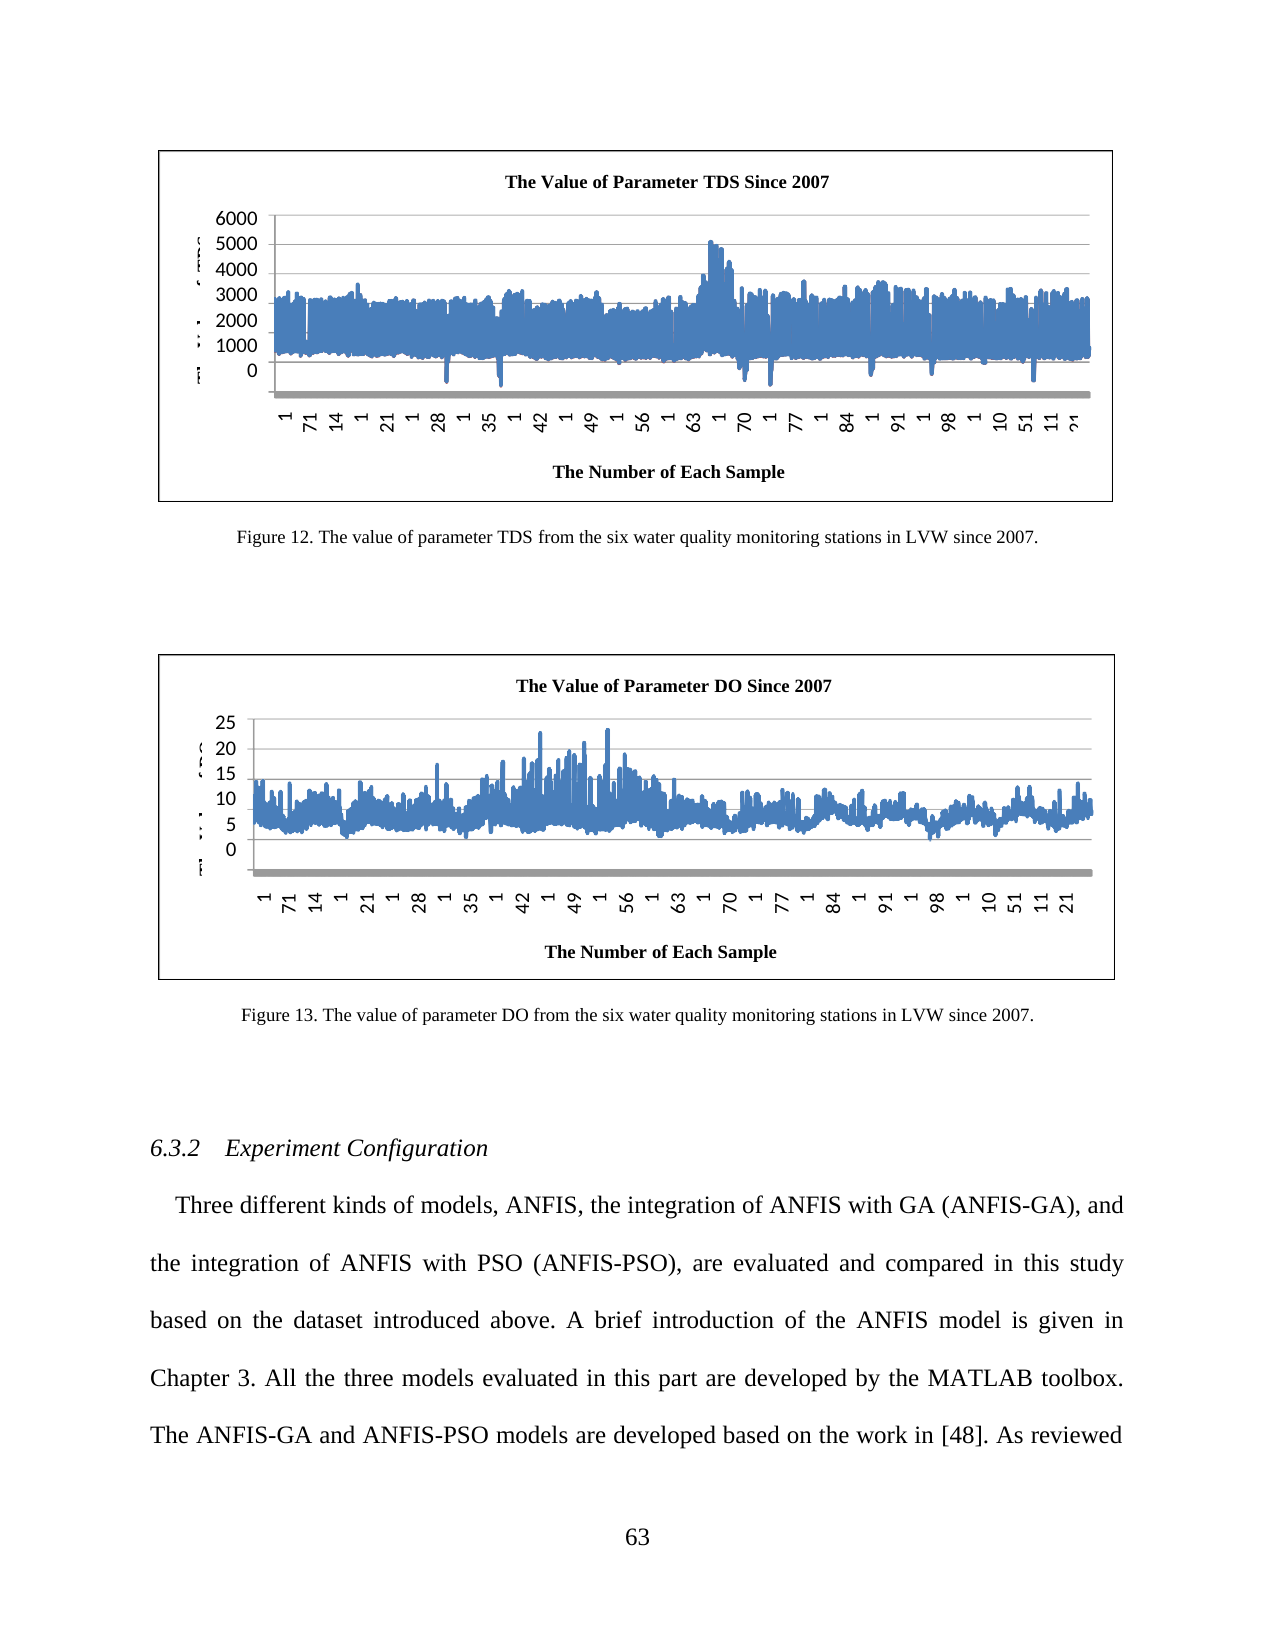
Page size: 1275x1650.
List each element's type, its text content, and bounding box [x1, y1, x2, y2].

text Three different kinds of models, ANFIS, the integration of ANFIS with GA (ANFIS-GA), and the integration of ANFIS with PSO (ANFIS-PSO), are evaluated and compared in this study based on the dataset introduced above. A brief introduction of the ANFIS model is given in Chapter 3. All the three models evaluated in this part are developed by the MATLAB toolbox. The ANFIS-GA and ANFIS-PSO models are developed based on the work in [48]. As reviewed [150, 1191, 1125, 1449]
picture [159, 151, 1112, 501]
text Figure 13. The value of parameter DO from the six water quality monitoring stations in LVW since 2007. [241, 1004, 1144, 1025]
text Figure 12. The value of parameter TDS from the six water quality monitoring stations in LVW since 2007. [236, 526, 1144, 547]
list Experiment Configuration [150, 1133, 1144, 1162]
picture [159, 655, 1114, 979]
